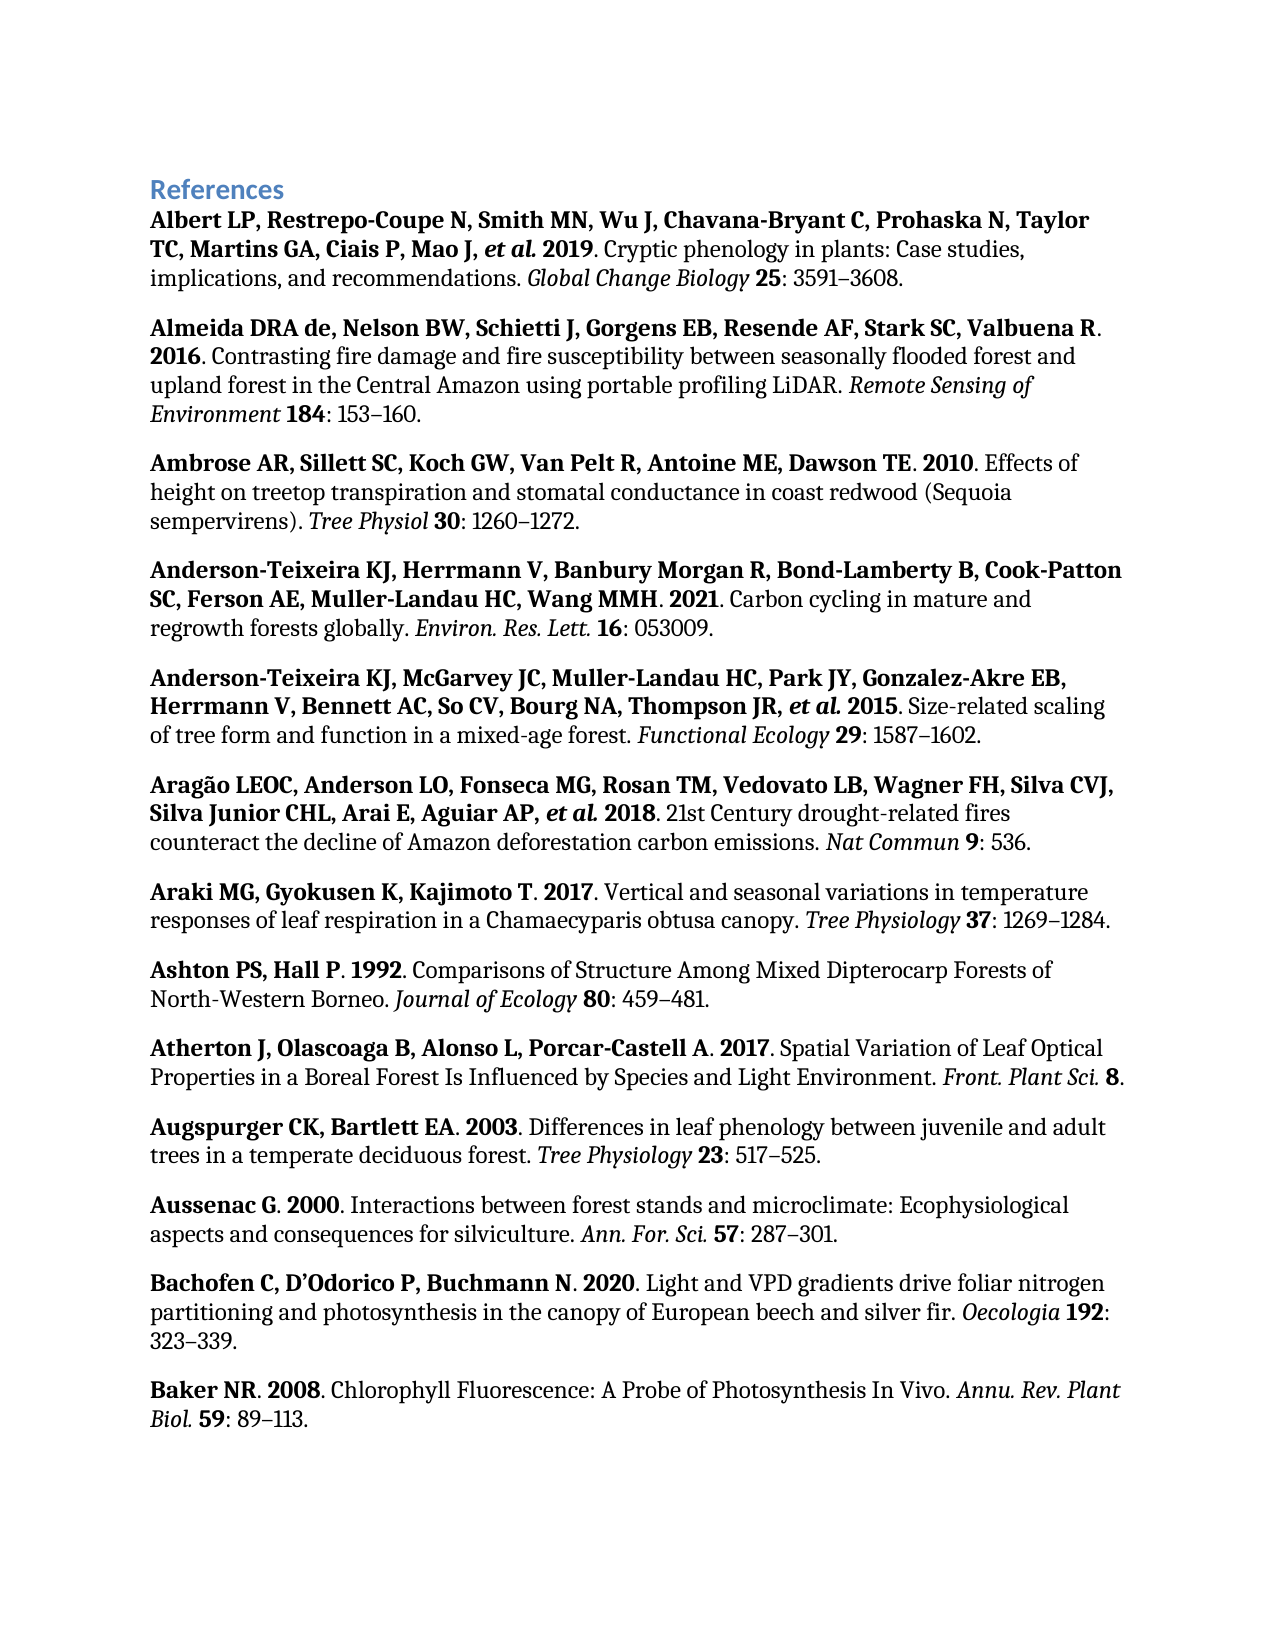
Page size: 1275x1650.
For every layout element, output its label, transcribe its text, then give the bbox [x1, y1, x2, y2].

text Baker NR. 2008. Chlorophyll Fluorescence: A Probe of Photosynthesis In Vivo. Annu. Rev. Plant Biol. 59: 89–113. [150, 1376, 1125, 1434]
text Ashton PS, Hall P. 1992. Comparisons of Structure Among Mixed Dipterocarp Forests of North-Western Borneo. Journal of Ecology 80: 459–481. [150, 956, 1125, 1013]
text Augspurger CK, Bartlett EA. 2003. Differences in leaf phenology between juvenile and adult trees in a temperate deciduous forest. Tree Physiology 23: 517–525. [150, 1113, 1125, 1170]
subtitle References [150, 171, 1125, 206]
text Albert LP, Restrepo-Coupe N, Smith MN, Wu J, Chavana-Bryant C, Prohaska N, Taylor TC, Martins GA, Ciais P, Mao J, et al. 2019. Cryptic phenology in plants: Case studies, implications, and recommendations. Global Change Biology 25: 3591–3608. [150, 206, 1125, 293]
text Almeida DRA de, Nelson BW, Schietti J, Gorgens EB, Resende AF, Stark SC, Valbuena R. 2016. Contrasting fire damage and fire susceptibility between seasonally flooded forest and upland forest in the Central Amazon using portable profiling LiDAR. Remote Sensing of Environment 184: 153–160. [150, 313, 1125, 428]
text Araki MG, Gyokusen K, Kajimoto T. 2017. Vertical and seasonal variations in temperature responses of leaf respiration in a Chamaecyparis obtusa canopy. Tree Physiology 37: 1269–1284. [150, 878, 1125, 935]
text Bachofen C, D’Odorico P, Buchmann N. 2020. Light and VPD gradients drive foliar nitrogen partitioning and photosynthesis in the canopy of European beech and silver fir. Oecologia 192: 323–339. [150, 1269, 1125, 1356]
text Anderson-Teixeira KJ, Herrmann V, Banbury Morgan R, Bond-Lamberty B, Cook-Patton SC, Ferson AE, Muller-Landau HC, Wang MMH. 2021. Carbon cycling in mature and regrowth forests globally. Environ. Res. Lett. 16: 053009. [150, 556, 1125, 643]
text Atherton J, Olascoaga B, Alonso L, Porcar-Castell A. 2017. Spatial Variation of Leaf Optical Properties in a Boreal Forest Is Influenced by Species and Light Environment. Front. Plant Sci. 8. [150, 1034, 1125, 1092]
text Aussenac G. 2000. Interactions between forest stands and microclimate: Ecophysiological aspects and consequences for silviculture. Ann. For. Sci. 57: 287–301. [150, 1191, 1125, 1248]
text Ambrose AR, Sillett SC, Koch GW, Van Pelt R, Antoine ME, Dawson TE. 2010. Effects of height on treetop transpiration and stomatal conductance in coast redwood (Sequoia sempervirens). Tree Physiol 30: 1260–1272. [150, 449, 1125, 536]
text Anderson-Teixeira KJ, McGarvey JC, Muller-Landau HC, Park JY, Gonzalez-Akre EB, Herrmann V, Bennett AC, So CV, Bourg NA, Thompson JR, et al. 2015. Size-related scaling of tree form and function in a mixed-age forest. Functional Ecology 29: 1587–1602. [150, 663, 1125, 750]
text Aragão LEOC, Anderson LO, Fonseca MG, Rosan TM, Vedovato LB, Wagner FH, Silva CVJ, Silva Junior CHL, Arai E, Aguiar AP, et al. 2018. 21st Century drought-related fires counteract the decline of Amazon deforestation carbon emissions. Nat Commun 9: 536. [150, 771, 1125, 857]
